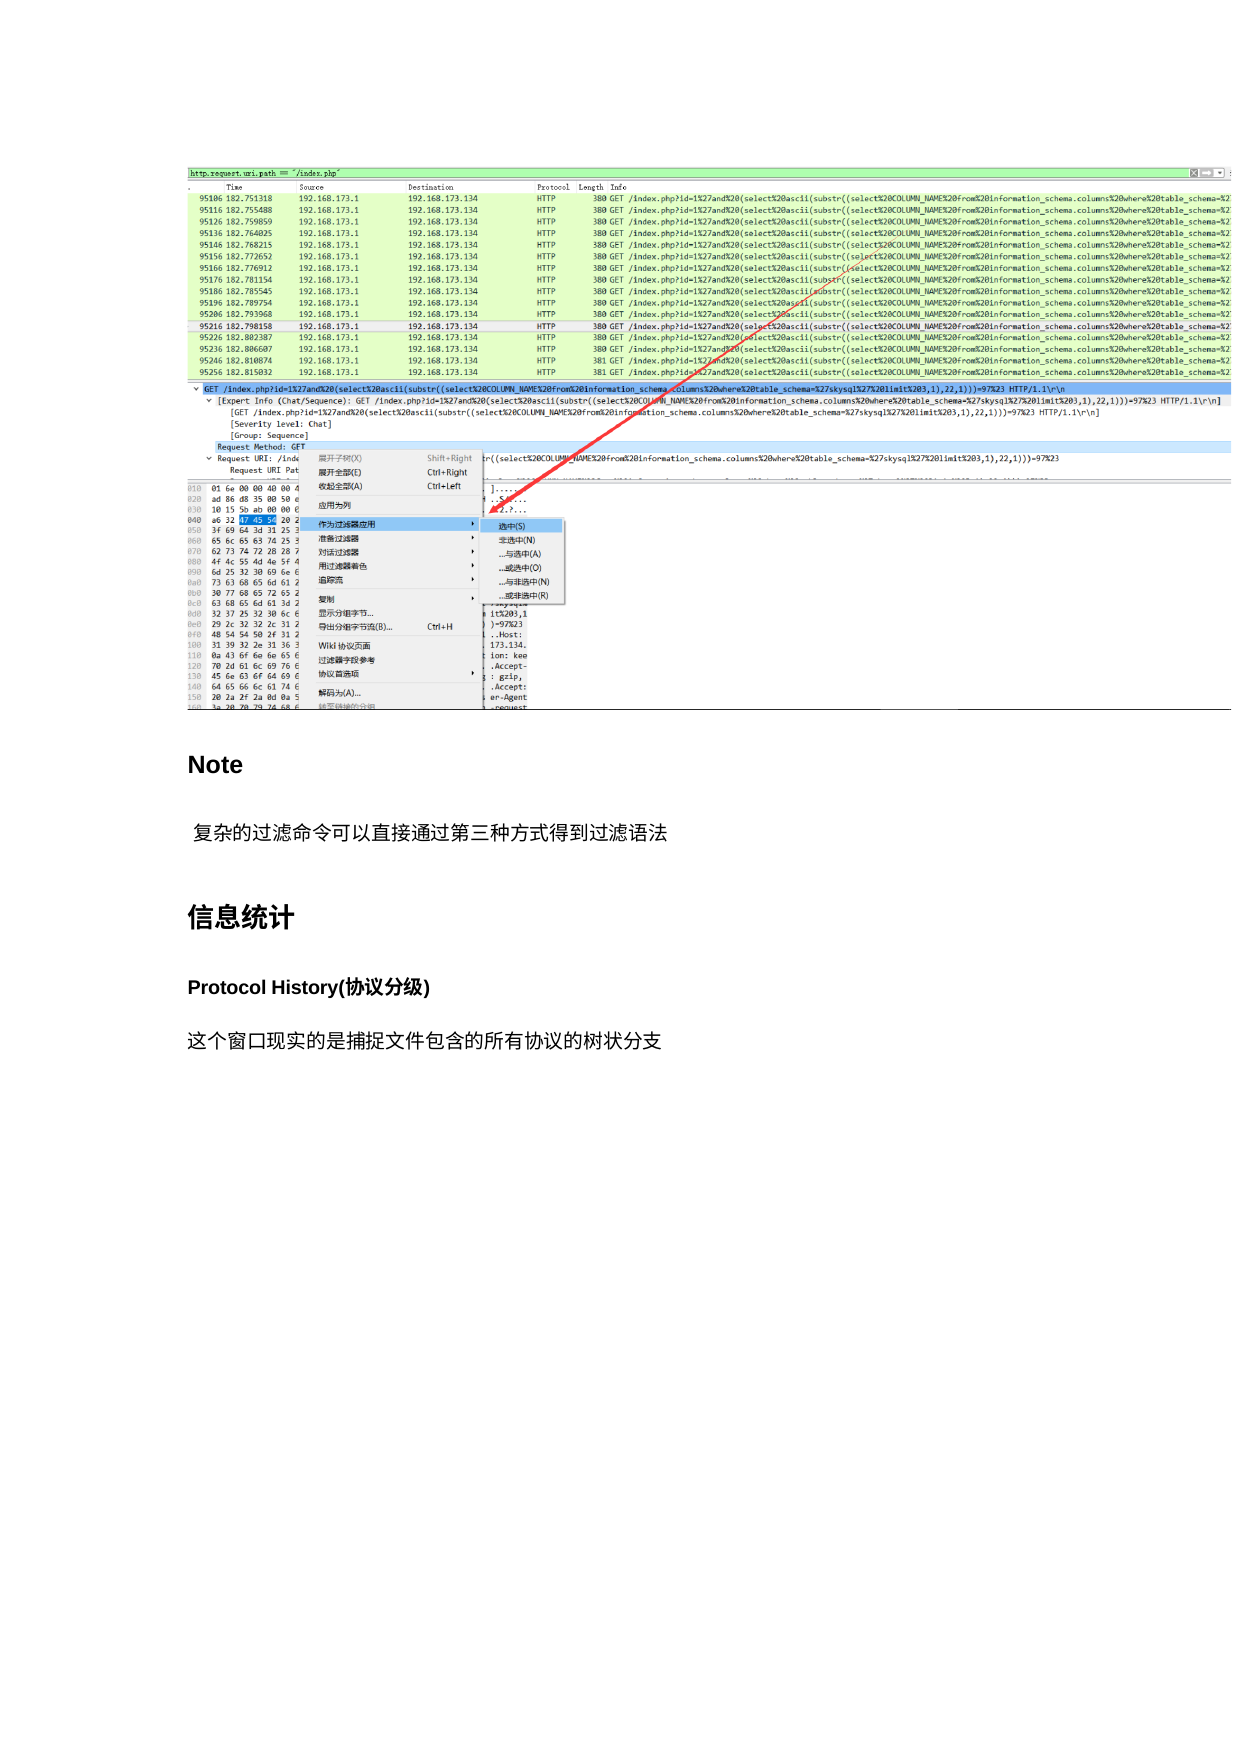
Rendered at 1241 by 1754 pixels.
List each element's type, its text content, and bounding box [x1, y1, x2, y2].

subtitle Protocol History(协议分级) [187, 970, 1053, 1002]
subtitle 信息统计 [187, 883, 1053, 948]
text ​ 复杂的过滤命令可以直接通过第三种方式得到过滤语法 [187, 815, 1053, 848]
text 这个窗口现实的是捕捉文件包含的所有协议的树状分支 [187, 1024, 1053, 1057]
picture [187, 166, 1232, 710]
text Note [187, 749, 1053, 781]
